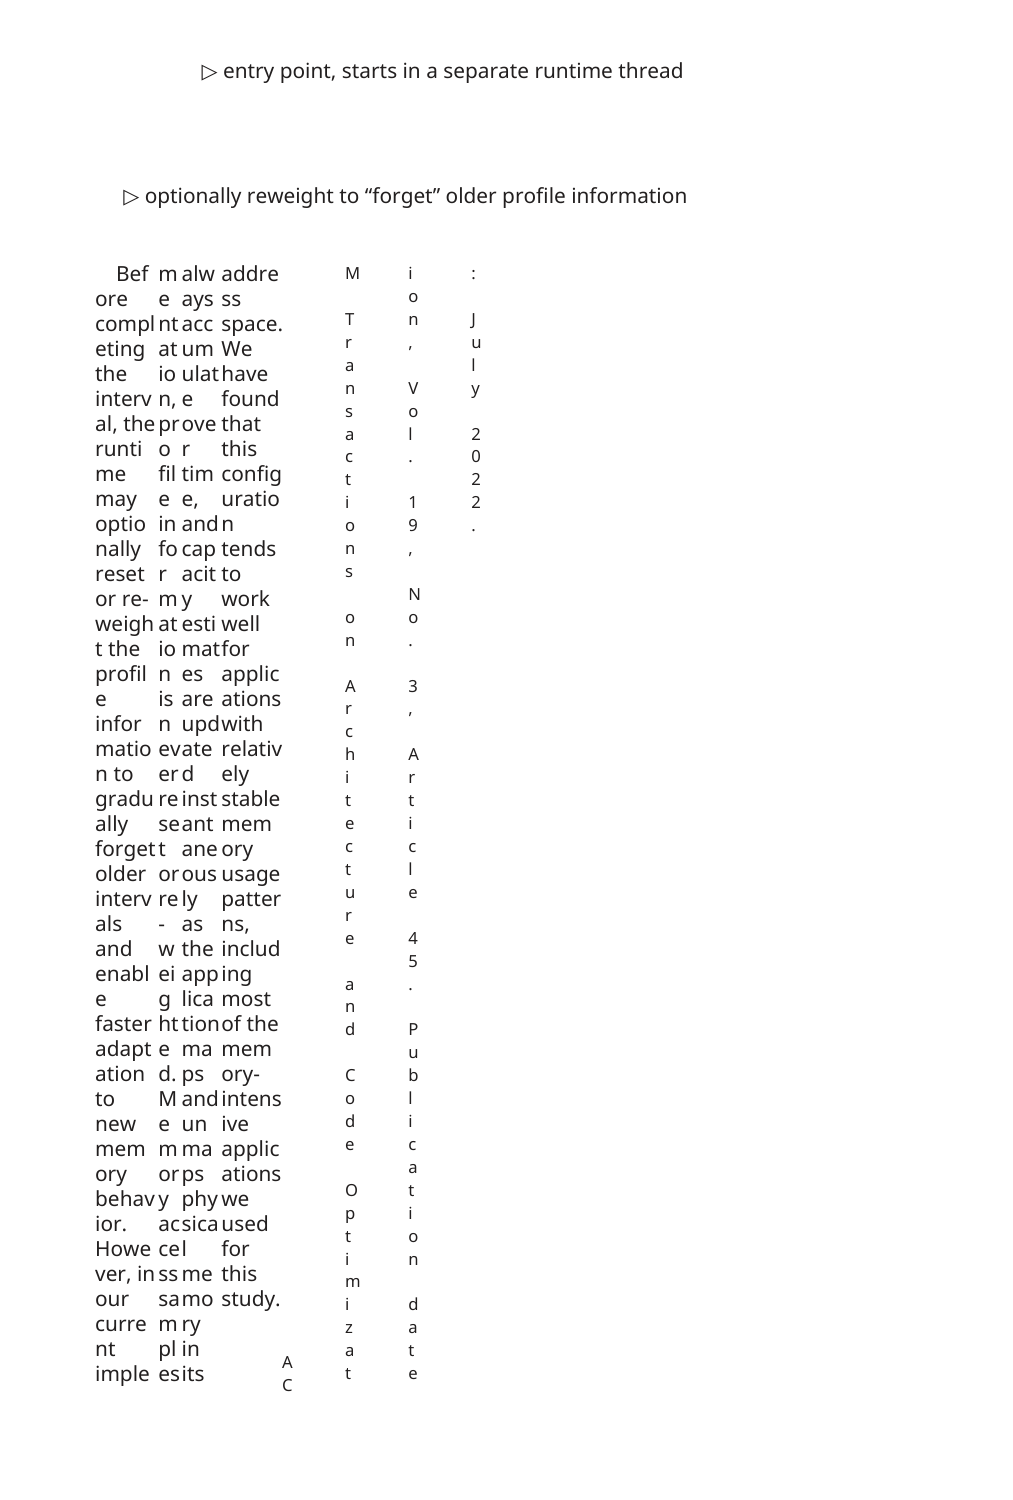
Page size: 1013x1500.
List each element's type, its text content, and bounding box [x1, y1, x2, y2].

text Before completing the interval, the runtime may optionally reset or re-weight the profile information to gradually forget older intervals and enable faster adaptation to new memory behavior. However, in our current implementation, profile information is never reset or re-weighted. Memory access samples always accumulate over time, and capacity estimates are updated instantaneously as the application maps and unmaps physical memory in its address space. We have found that this configuration tends to work well for applications with relatively stable memory usage patterns, including most of the memory-intensive applications we used for this study. [95, 261, 284, 1386]
text ▷ entry point, starts in a separate runtime thread [201, 56, 923, 84]
text ▷ optionally reweight to “forget” older profile information [123, 180, 923, 209]
